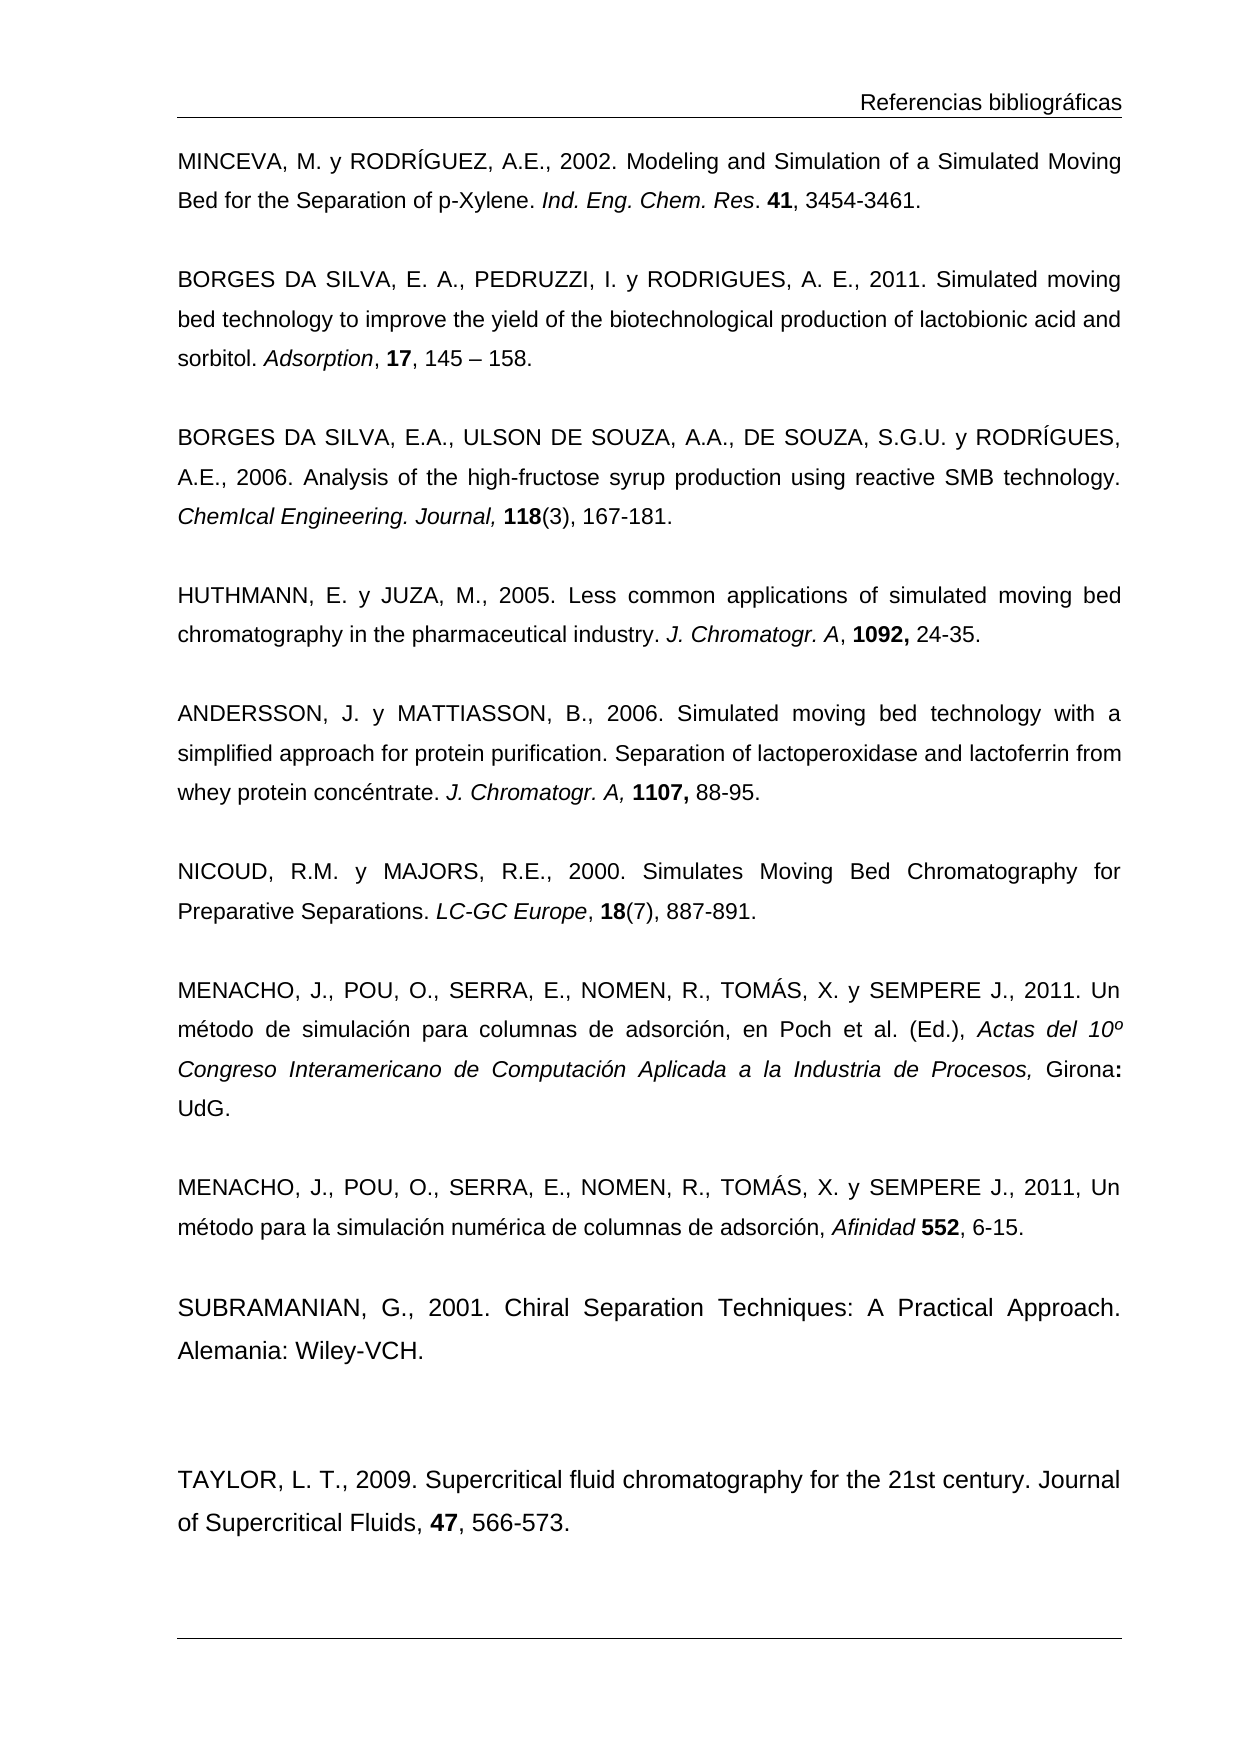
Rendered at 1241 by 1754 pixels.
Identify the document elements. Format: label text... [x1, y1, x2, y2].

text ANDERSSON, J. y MATTIASSON, B., 2006. Simulated moving bed technology with a simplified approach for protein purification. Separation of lactoperoxidase and lactoferrin from whey protein concéntrate. J. Chromatogr. A, 1107, 88-95. [177, 700, 1122, 806]
text BORGES DA SILVA, E.A., ULSON DE SOUZA, A.A., DE SOUZA, S.G.U. y RODRÍGUES, A.E., 2006. Analysis of the high-fructose syrup production using reactive SMB technology. ChemIcal Engineering. Journal, 118(3), 167-181. [177, 424, 1122, 529]
text HUTHMANN, E. y JUZA, M., 2005. Less common applications of simulated moving bed chromatography in the pharmaceutical industry. J. Chromatogr. A, 1092, 24-35. [177, 582, 1122, 648]
text MINCEVA, M. y RODRÍGUEZ, A.E., 2002. Modeling and Simulation of a Simulated Moving Bed for the Separation of p-Xylene. Ind. Eng. Chem. Res. 41, 3454-3461. [177, 148, 1122, 213]
text TAYLOR, L. T., 2009. Supercritical fluid chromatography for the 21st century. Journal of Supercritical Fluids, 47, 566-573. [177, 1465, 1122, 1537]
text NICOUD, R.M. y MAJORS, R.E., 2000. Simulates Moving Bed Chromatography for Preparative Separations. LC-GC Europe, 18(7), 887-891. [177, 858, 1122, 924]
text MENACHO, J., POU, O., SERRA, E., NOMEN, R., TOMÁS, X. y SEMPERE J., 2011. Un método de simulación para columnas de adsorción, en Poch et al. (Ed.), Actas del 10º Congreso Interamericano de Computación Aplicada a la Industria de Procesos, Girona: UdG. [177, 977, 1122, 1122]
text SUBRAMANIAN, G., 2001. Chiral Separation Techniques: A Practical Approach. Alemania: Wiley-VCH. [177, 1293, 1122, 1364]
text MENACHO, J., POU, O., SERRA, E., NOMEN, R., TOMÁS, X. y SEMPERE J., 2011, Un método para la simulación numérica de columnas de adsorción, Afinidad 552, 6-15. [177, 1174, 1122, 1240]
text BORGES DA SILVA, E. A., PEDRUZZI, I. y RODRIGUES, A. E., 2011. Simulated moving bed technology to improve the yield of the biotechnological production of lactobionic acid and sorbitol. Adsorption, 17, 145 – 158. [177, 266, 1122, 371]
